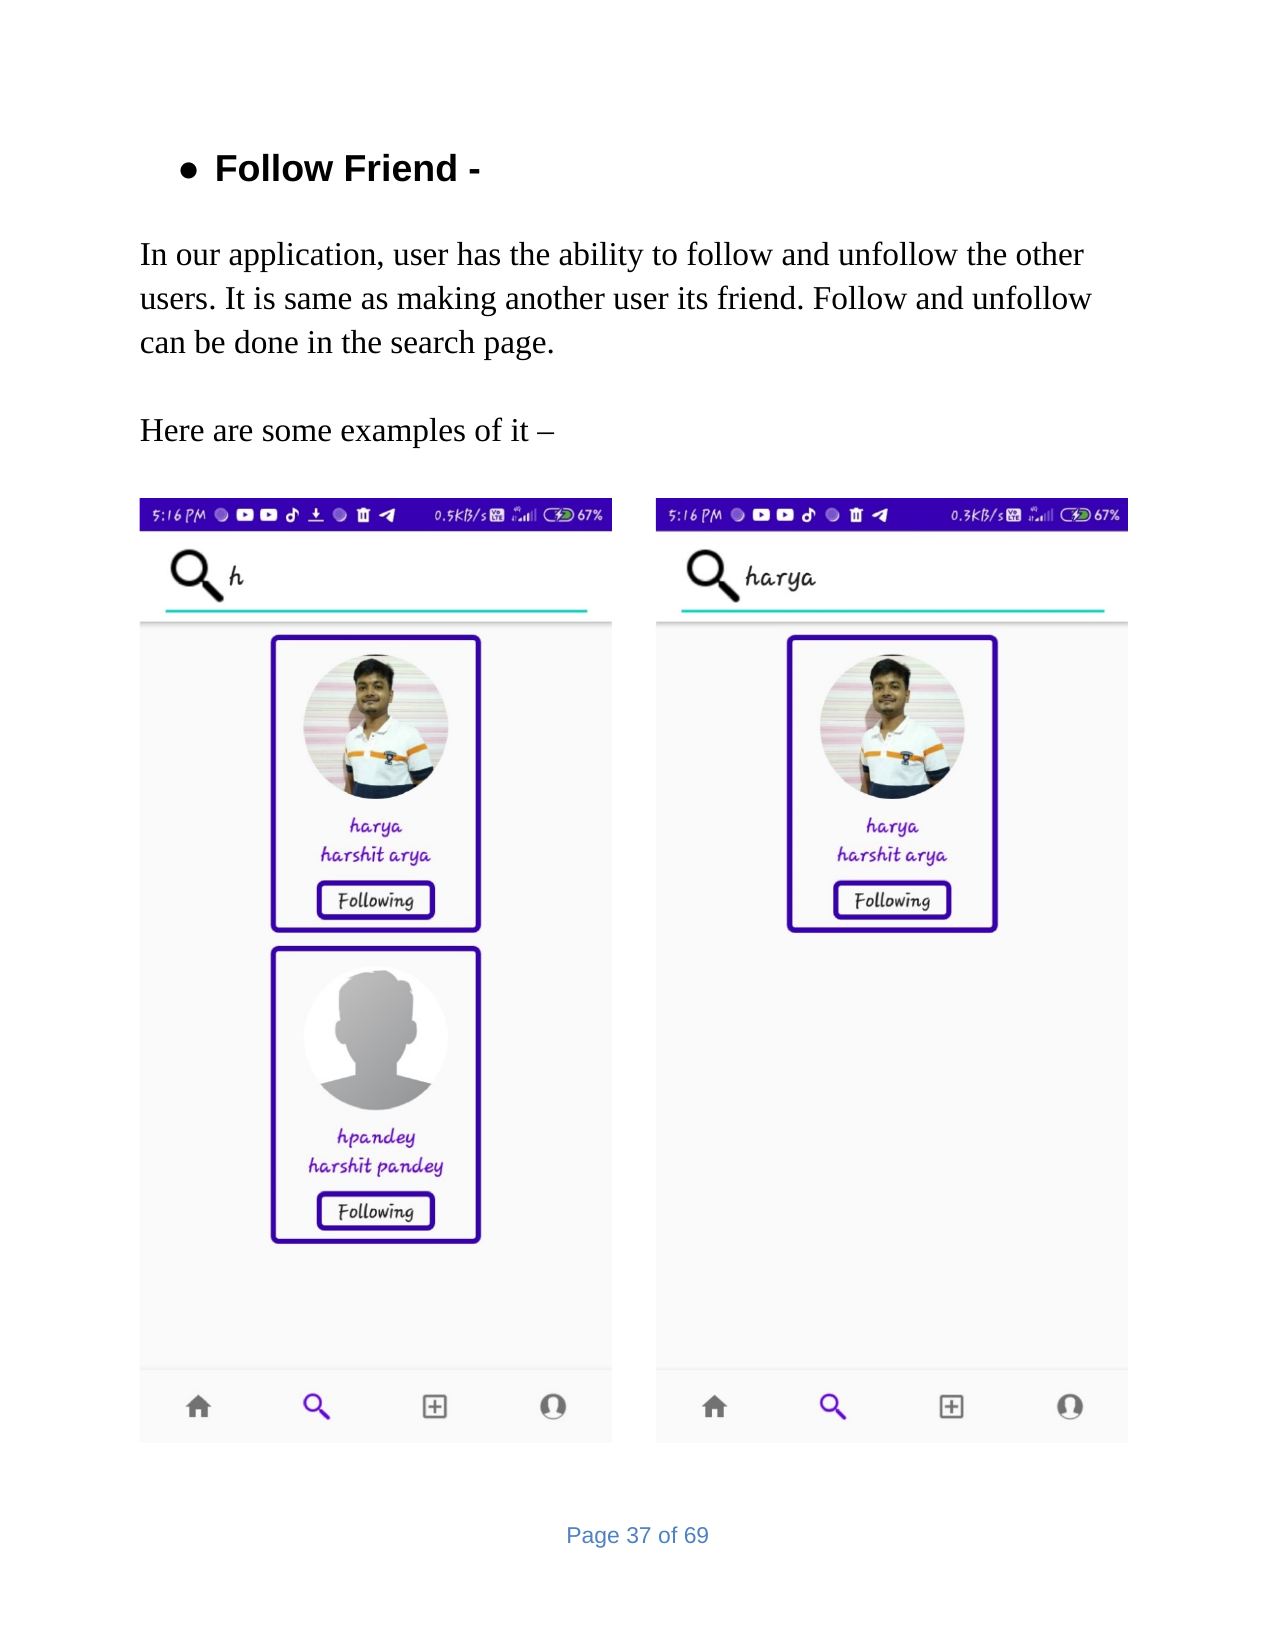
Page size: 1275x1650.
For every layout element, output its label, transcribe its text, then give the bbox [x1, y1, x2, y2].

text Here are some examples of it – [139, 410, 1135, 448]
picture [139, 498, 612, 1443]
list Follow Friend - [177, 146, 1135, 189]
picture [655, 498, 1128, 1443]
text In our application, user has the ability to follow and unfollow the other users. It is same as making another user its friend. Follow and unfollow can be done in the search page. [139, 234, 1135, 360]
